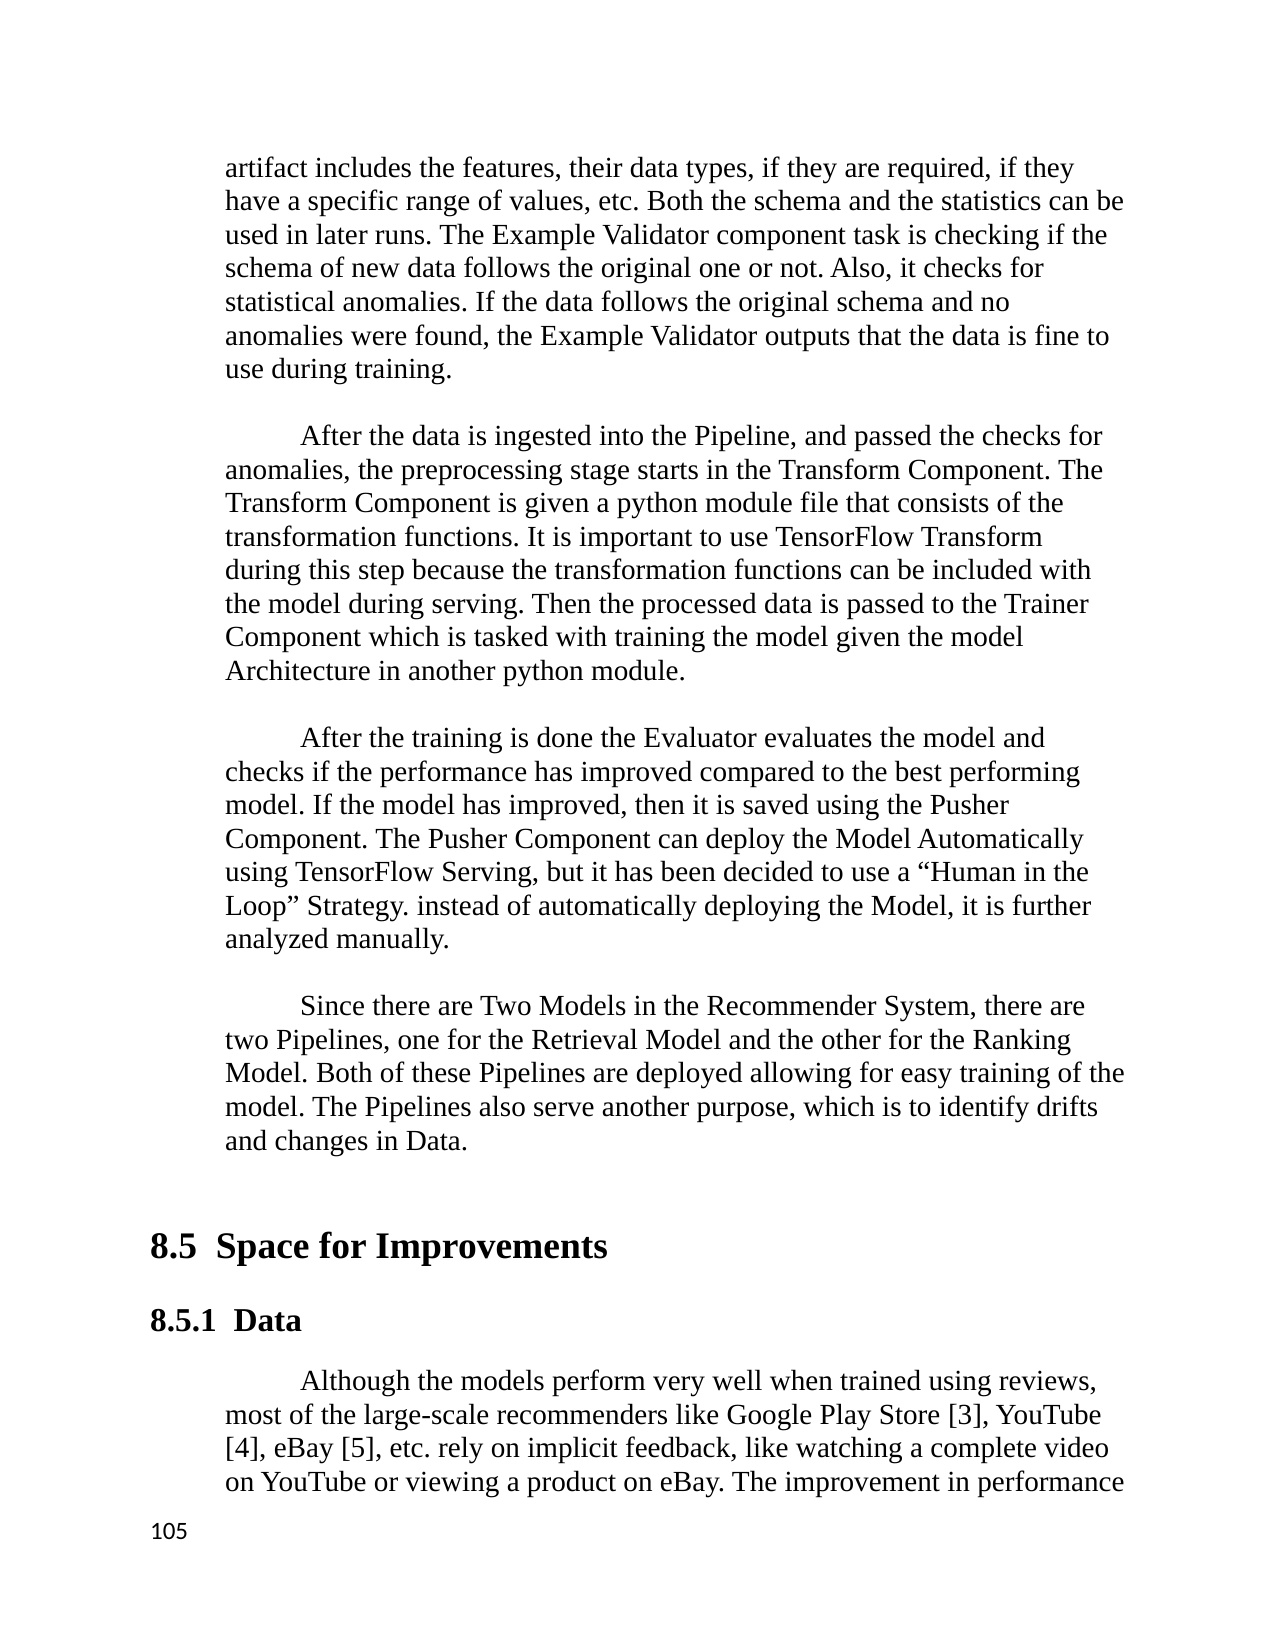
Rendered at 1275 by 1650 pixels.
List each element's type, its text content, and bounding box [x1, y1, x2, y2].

text Since there are Two Models in the Recommender System, there are two Pipelines, one for the Retrieval Model and the other for the Ranking Model. Both of these Pipelines are deployed allowing for easy training of the model. The Pipelines also serve another purpose, which is to identify drifts and changes in Data. [225, 988, 1125, 1156]
text 8.5.1 Data [150, 1300, 1125, 1338]
text After the data is ingested into the Pipeline, and passed the checks for anomalies, the preprocessing stage starts in the Transform Component. The Transform Component is given a python module file that consists of the transformation functions. It is important to use TensorFlow Transform during this step because the transformation functions can be included with the model during serving. Then the processed data is passed to the Trainer Component which is tasked with training the model given the model Architecture in another python module. [225, 418, 1125, 687]
text 8.5 Space for Improvements [150, 1223, 1125, 1266]
text After the training is done the Evaluator evaluates the model and checks if the performance has improved compared to the best performing model. If the model has improved, then it is saved using the Pusher Component. The Pusher Component can deploy the Model Automatically using TensorFlow Serving, but it has been decided to use a “Human in the Loop” Strategy. instead of automatically deploying the Model, it is further analyzed manually. [225, 720, 1125, 955]
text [225, 150, 1125, 385]
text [225, 1363, 1125, 1498]
